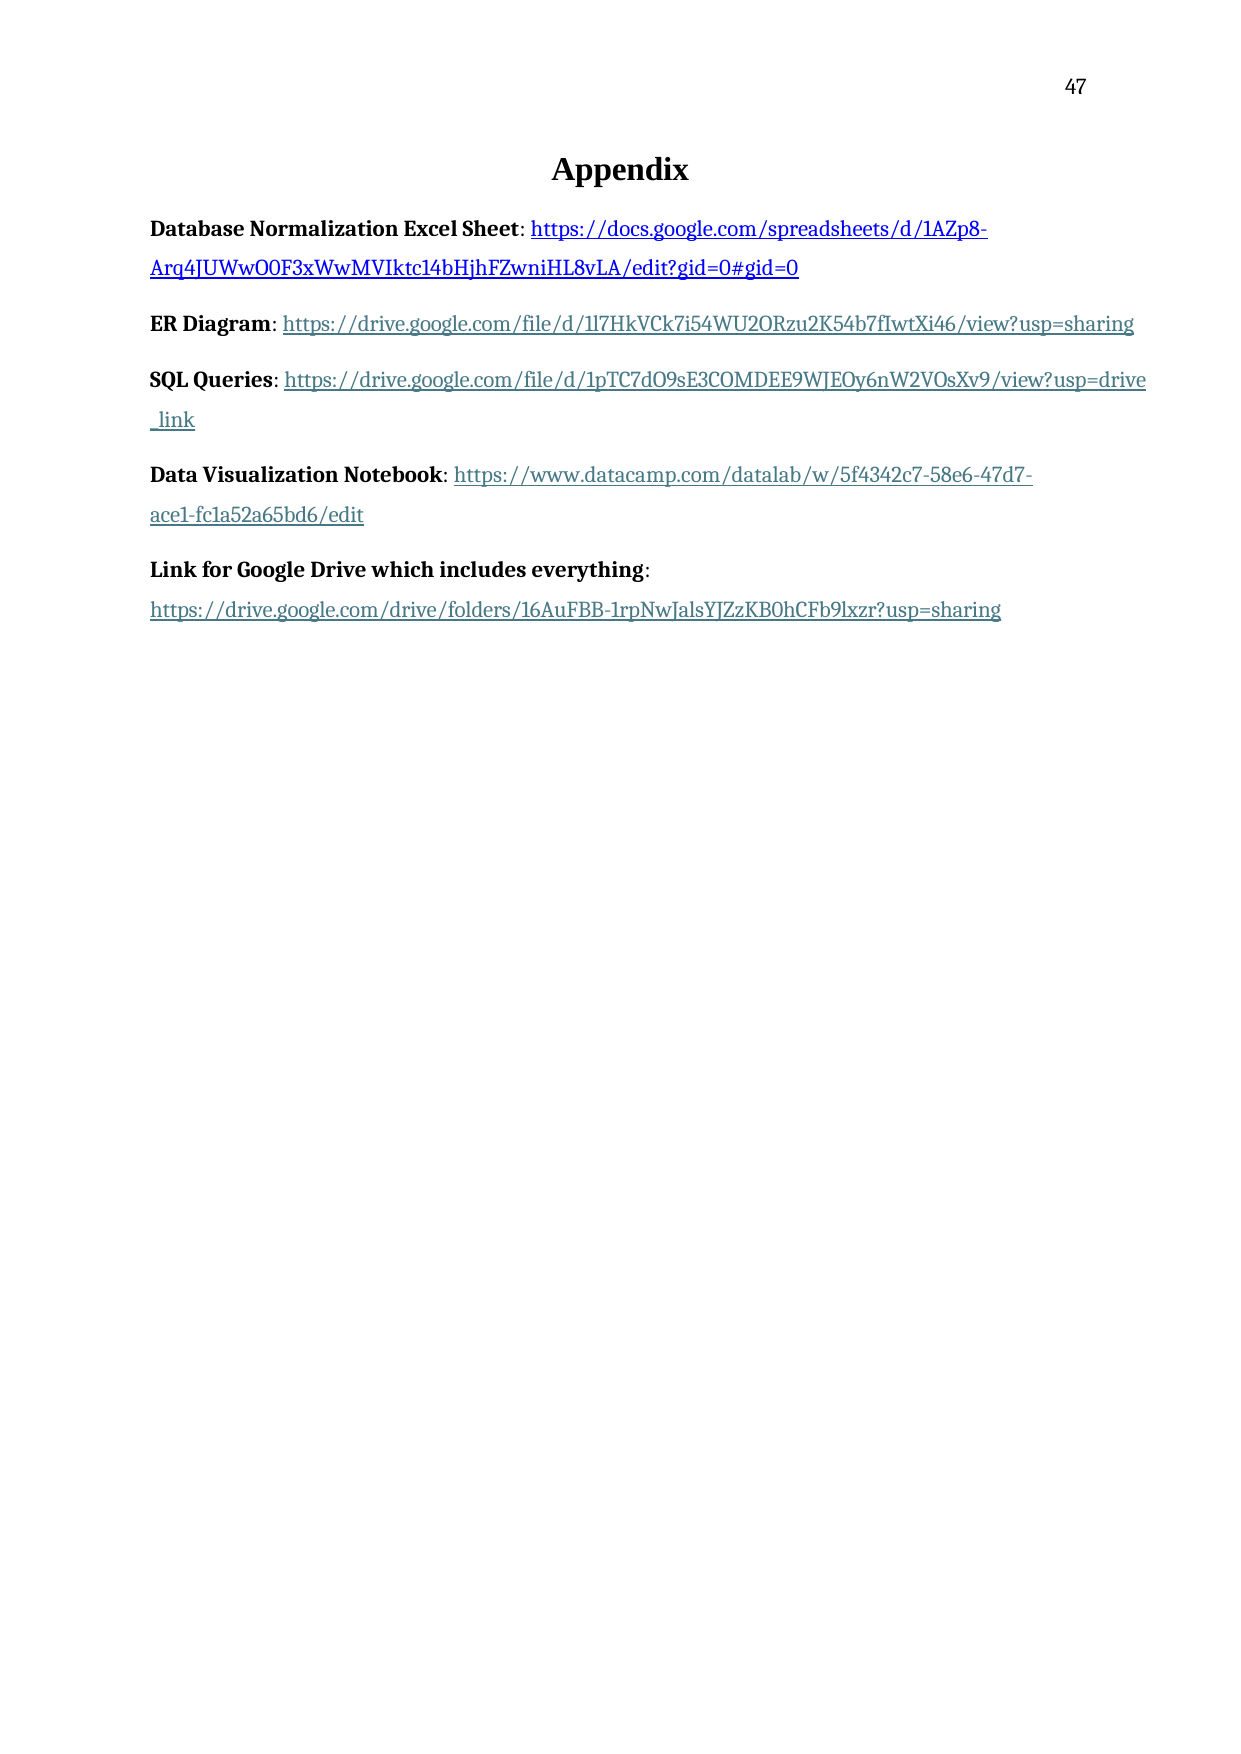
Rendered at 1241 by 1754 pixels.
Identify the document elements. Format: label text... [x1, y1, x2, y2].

text Database Normalization Excel Sheet: https://docs.google.com/spreadsheets/d/1AZp8-Arq4JUWwO0F3xWwMVIktc14bHjhFZwniHL8vLA/edit?gid=0#gid=0 [150, 215, 1166, 281]
text ER Diagram: https://drive.google.com/file/d/1l7HkVCk7i54WU2ORzu2K54b7fIwtXi46/view?usp=sharing [150, 311, 1166, 337]
text SQL Queries: https://drive.google.com/file/d/1pTC7dO9sE3COMDEE9WJEOy6nW2VOsXv9/view?usp=drive [150, 367, 1166, 393]
text Link for Google Drive which includes everything: https://drive.google.com/drive/folders/16AuFBB-1rpNwJalsYJZzKB0hCFb9lxzr?usp=sharing [150, 557, 1068, 623]
subtitle Appendix [74, 149, 1166, 187]
text _link [150, 407, 1166, 433]
text Data Visualization Notebook: https://www.datacamp.com/datalab/w/5f4342c7-58e6-47d7- ace1-fc1a52a65bd6/edit [150, 462, 1081, 528]
